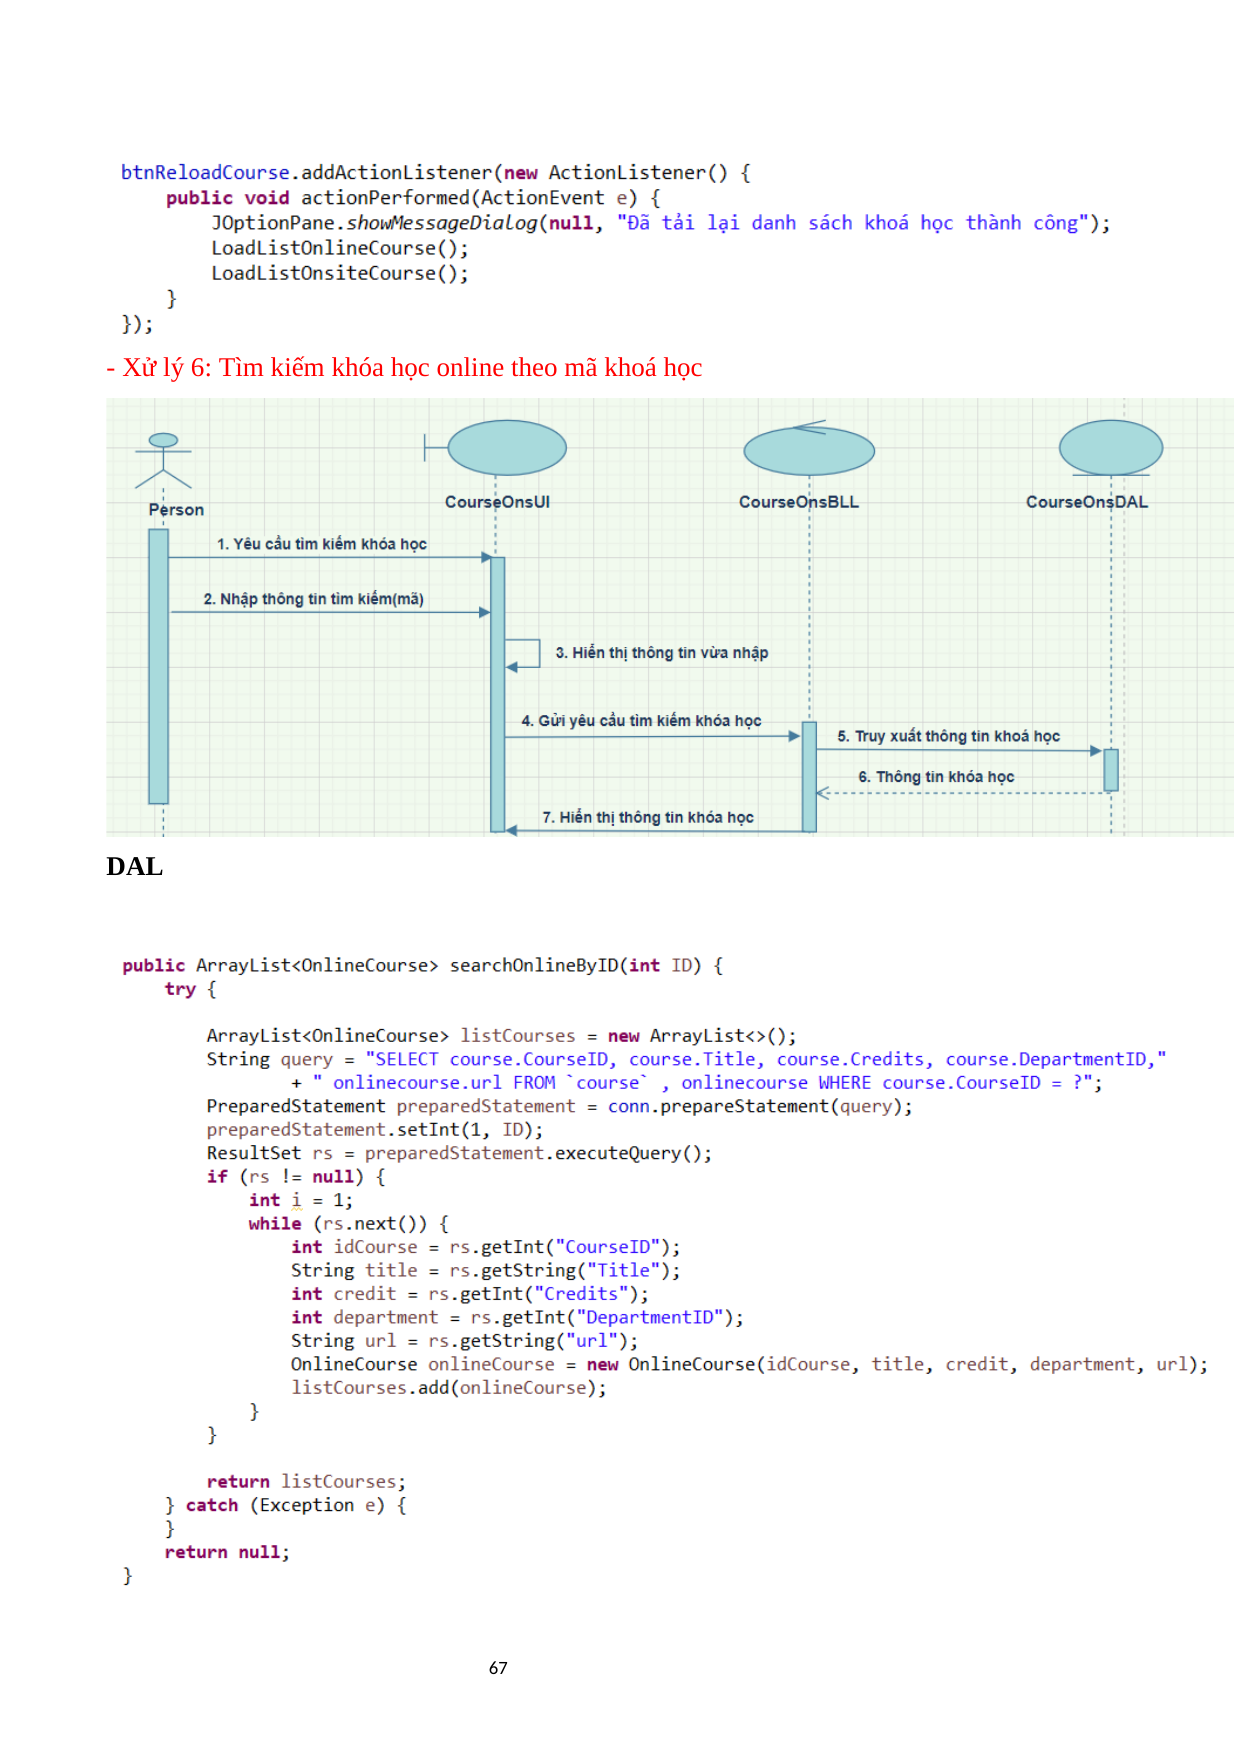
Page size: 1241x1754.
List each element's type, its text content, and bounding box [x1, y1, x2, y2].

text - Xử lý 6: Tìm kiếm khóa học online theo mã khoá học [106, 351, 1203, 383]
picture [106, 398, 1234, 837]
picture [106, 150, 1127, 339]
text DAL [106, 849, 1203, 881]
picture [106, 934, 1234, 1591]
